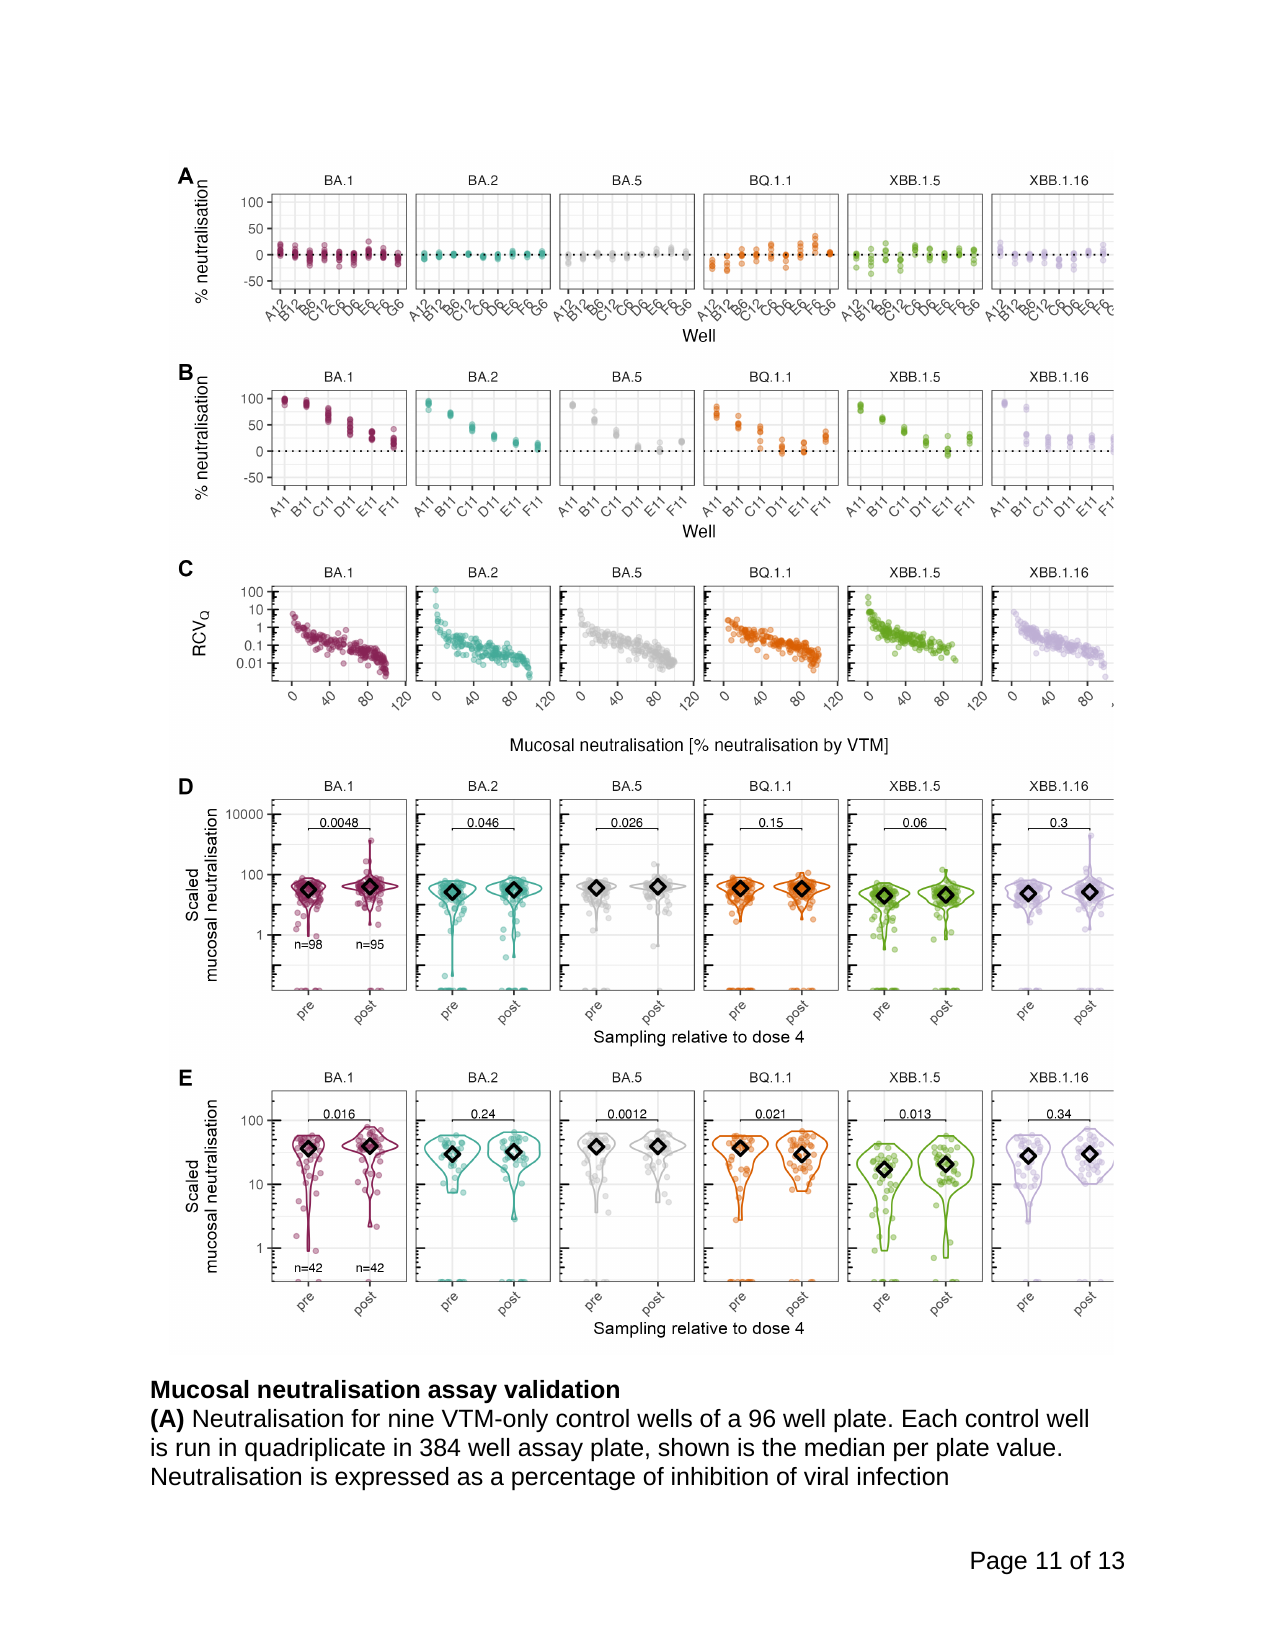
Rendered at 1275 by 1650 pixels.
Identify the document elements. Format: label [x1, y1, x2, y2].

table_header [139, 150, 1114, 1490]
picture [168, 150, 1114, 1355]
